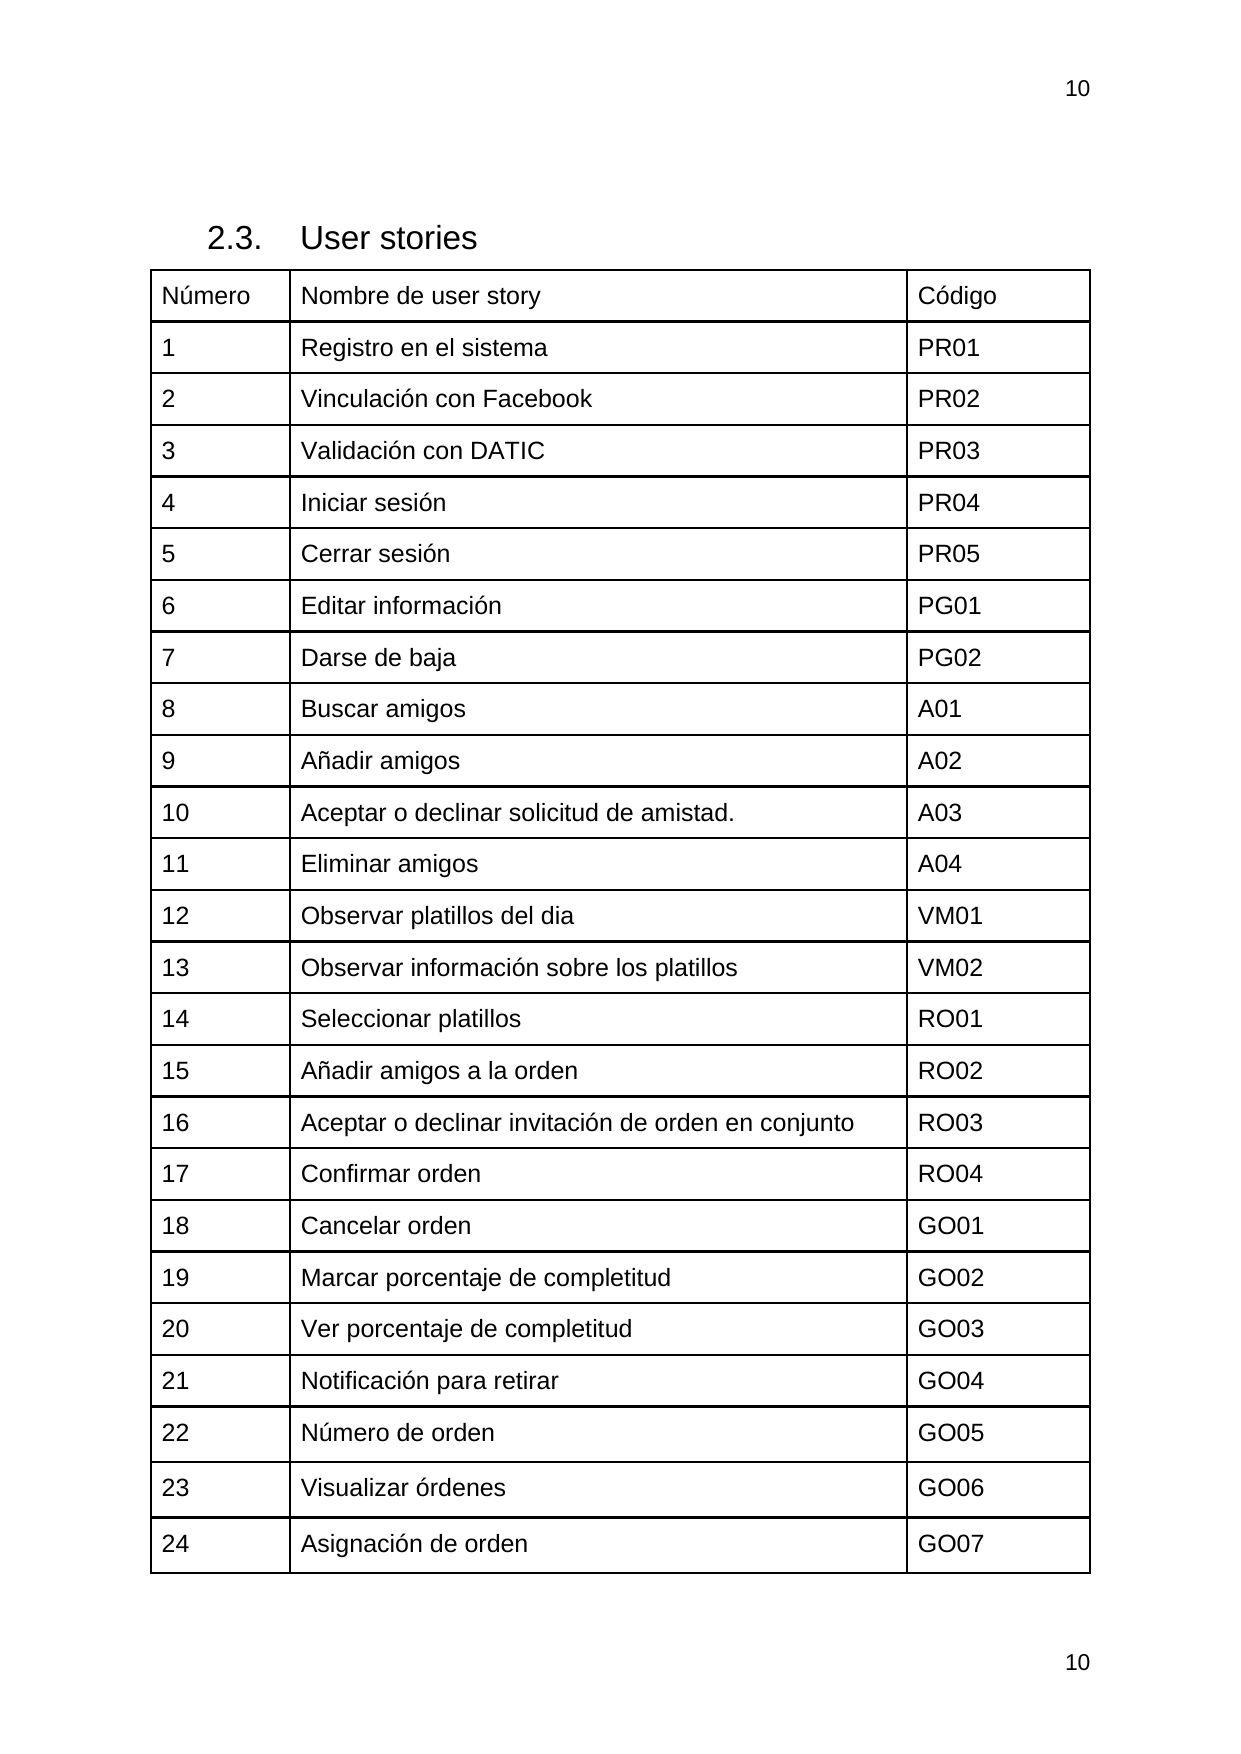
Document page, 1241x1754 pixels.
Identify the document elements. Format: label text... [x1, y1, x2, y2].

table_cell GO07 [908, 1519, 1089, 1572]
table_cell 7 [152, 633, 289, 682]
table_cell RO03 [908, 1098, 1089, 1147]
table_cell 12 [152, 891, 289, 940]
table_cell Eliminar amigos [291, 839, 906, 889]
table_cell Número de orden [291, 1408, 906, 1461]
table_cell 11 [152, 839, 289, 889]
table_cell Cancelar orden [291, 1201, 906, 1250]
table_cell PR04 [908, 478, 1089, 527]
table_header Número [152, 271, 289, 320]
table_cell VM02 [908, 943, 1089, 992]
table_cell PG01 [908, 581, 1089, 630]
table_cell 19 [152, 1253, 289, 1302]
table_cell 4 [152, 478, 289, 527]
table_cell 23 [152, 1463, 289, 1516]
table_cell Notificación para retirar [291, 1356, 906, 1405]
table_cell GO01 [908, 1201, 1089, 1250]
table_cell 24 [152, 1519, 289, 1572]
table_cell Editar información [291, 581, 906, 630]
table_cell Confirmar orden [291, 1149, 906, 1199]
table_cell GO04 [908, 1356, 1089, 1405]
table_cell 13 [152, 943, 289, 992]
table_cell 9 [152, 736, 289, 785]
table_cell 5 [152, 529, 289, 579]
table_cell Marcar porcentaje de completitud [291, 1253, 906, 1302]
table_cell PR03 [908, 426, 1089, 475]
table_cell 21 [152, 1356, 289, 1405]
table_cell 20 [152, 1304, 289, 1354]
table_cell RO04 [908, 1149, 1089, 1199]
table_cell 17 [152, 1149, 289, 1199]
table_cell Iniciar sesión [291, 478, 906, 527]
table_cell 18 [152, 1201, 289, 1250]
table_cell GO02 [908, 1253, 1089, 1302]
table_cell Vinculación con Facebook [291, 374, 906, 424]
table_cell PR02 [908, 374, 1089, 424]
table_cell Registro en el sistema [291, 323, 906, 372]
table_cell VM01 [908, 891, 1089, 940]
subtitle User stories [262, 218, 1090, 256]
table_cell A03 [908, 788, 1089, 837]
table_cell 16 [152, 1098, 289, 1147]
table_cell 10 [152, 788, 289, 837]
table_cell 22 [152, 1408, 289, 1461]
table_cell 6 [152, 581, 289, 630]
table_cell Observar platillos del dia [291, 891, 906, 940]
table_cell Darse de baja [291, 633, 906, 682]
table_cell 2 [152, 374, 289, 424]
table_cell Visualizar órdenes [291, 1463, 906, 1516]
table_cell A02 [908, 736, 1089, 785]
table_cell Aceptar o declinar solicitud de amistad. [291, 788, 906, 837]
table_cell 14 [152, 994, 289, 1044]
table_cell GO06 [908, 1463, 1089, 1516]
table_cell Añadir amigos a la orden [291, 1046, 906, 1095]
table_cell PR05 [908, 529, 1089, 579]
table_cell RO02 [908, 1046, 1089, 1095]
table_cell RO01 [908, 994, 1089, 1044]
table_cell 15 [152, 1046, 289, 1095]
table_cell Asignación de orden [291, 1519, 906, 1572]
table_cell GO03 [908, 1304, 1089, 1354]
table_cell 8 [152, 684, 289, 734]
table_header Código [908, 271, 1089, 320]
table_cell GO05 [908, 1408, 1089, 1461]
table_cell Aceptar o declinar invitación de orden en conjunto [291, 1098, 906, 1147]
table_cell Observar información sobre los platillos [291, 943, 906, 992]
table_cell PR01 [908, 323, 1089, 372]
table_cell A04 [908, 839, 1089, 889]
table_cell 3 [152, 426, 289, 475]
table_cell Validación con DATIC [291, 426, 906, 475]
table_cell Cerrar sesión [291, 529, 906, 579]
table_header Nombre de user story [291, 271, 906, 320]
table_cell 1 [152, 323, 289, 372]
table_cell A01 [908, 684, 1089, 734]
table_cell Ver porcentaje de completitud [291, 1304, 906, 1354]
table_cell Buscar amigos [291, 684, 906, 734]
table_cell Seleccionar platillos [291, 994, 906, 1044]
table_cell Añadir amigos [291, 736, 906, 785]
table_cell PG02 [908, 633, 1089, 682]
